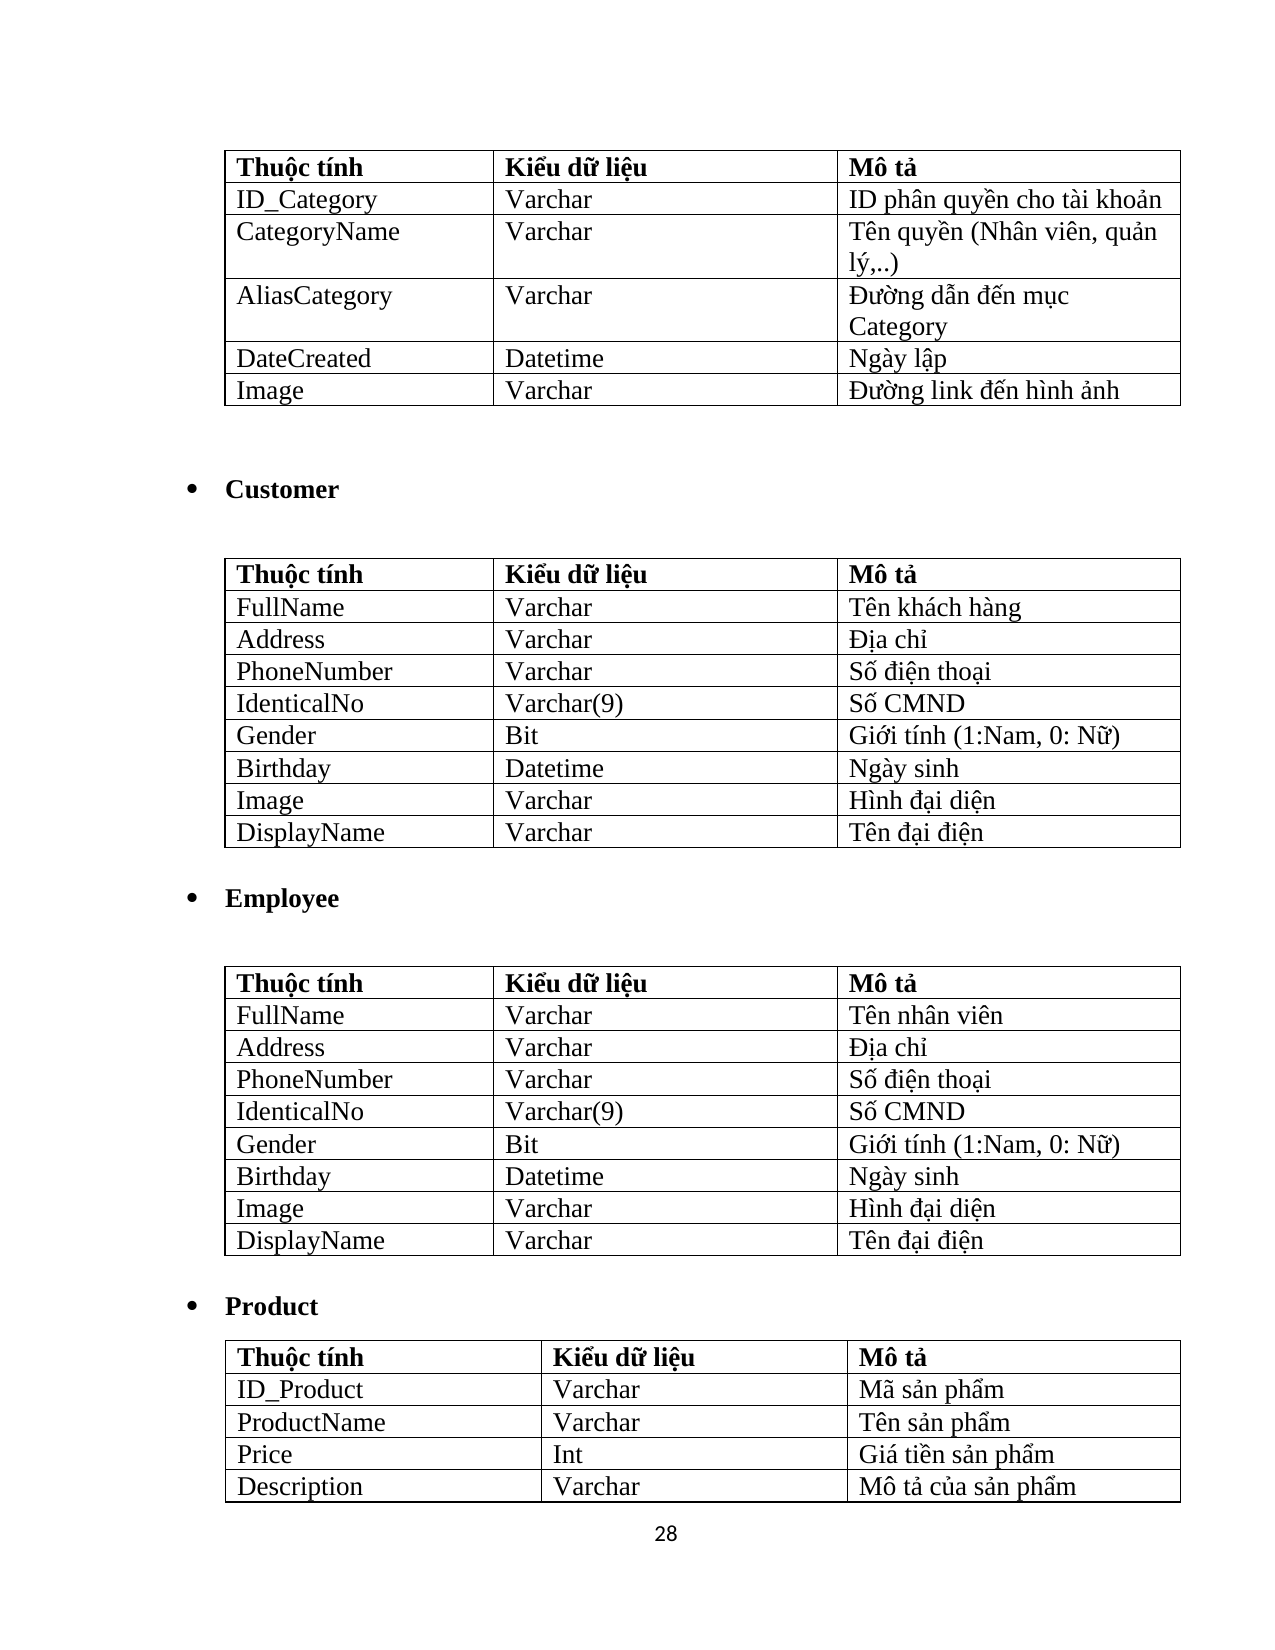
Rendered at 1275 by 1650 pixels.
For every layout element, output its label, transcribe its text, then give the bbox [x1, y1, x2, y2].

table_cell Giới tính (1:Nam, 0: Nữ) [838, 1128, 1180, 1159]
table_cell Hình đại diện [838, 784, 1180, 815]
table_cell DisplayName [226, 816, 493, 847]
table_cell Địa chỉ [838, 623, 1180, 654]
table_cell Giới tính (1:Nam, 0: Nữ) [838, 720, 1180, 751]
table_cell ID phân quyền cho tài khoản [838, 183, 1180, 214]
table_cell PhoneNumber [226, 655, 493, 686]
table_cell Đường dẫn đến mục Category [838, 279, 1180, 341]
table_cell PhoneNumber [226, 1063, 493, 1094]
table_header Mô tả [848, 1341, 1180, 1373]
table_cell DisplayName [226, 1224, 493, 1255]
table_cell Đường link đến hình ảnh [838, 374, 1180, 405]
table_header Thuộc tính [226, 1341, 541, 1373]
table_cell Số CMND [838, 1096, 1180, 1127]
table_cell Varchar [494, 623, 837, 654]
list Employee [187, 882, 1181, 913]
table_cell FullName [226, 999, 493, 1030]
table_cell Ngày lập [838, 342, 1180, 373]
list Product [187, 1290, 1181, 1321]
table_cell Số điện thoại [838, 655, 1180, 686]
table_cell Varchar [542, 1406, 847, 1437]
table_cell Tên quyền (Nhân viên, quản lý,..) [838, 215, 1180, 278]
table_cell Varchar [494, 1224, 837, 1255]
table_cell Image [226, 374, 493, 405]
table_cell Varchar [494, 591, 837, 622]
table_cell Mã sản phẩm [848, 1374, 1180, 1405]
table_cell Tên sản phẩm [848, 1406, 1180, 1437]
table_cell IdenticalNo [226, 1096, 493, 1127]
table_cell ID_Product [226, 1374, 541, 1405]
table_cell DateCreated [226, 342, 493, 373]
table_cell IdenticalNo [226, 687, 493, 718]
table_cell Image [226, 784, 493, 815]
table_cell Varchar [494, 1192, 837, 1223]
table_header Mô tả [838, 151, 1180, 182]
table_cell Address [226, 623, 493, 654]
list Customer [187, 473, 1181, 505]
table_cell Giá tiền sản phẩm [848, 1438, 1180, 1469]
table_cell Varchar [494, 279, 837, 341]
table_cell Varchar [542, 1374, 847, 1405]
table_cell Varchar [542, 1470, 847, 1501]
table_cell Datetime [494, 342, 837, 373]
table_header Mô tả [838, 559, 1180, 590]
table_cell Hình đại diện [838, 1192, 1180, 1223]
table_cell Ngày sinh [838, 1160, 1180, 1191]
table_cell Price [226, 1438, 541, 1469]
table_cell Varchar [494, 1063, 837, 1094]
table_header Kiểu dữ liệu [494, 559, 837, 590]
table_cell Varchar [494, 655, 837, 686]
table_cell Birthday [226, 752, 493, 783]
table_cell Varchar [494, 999, 837, 1030]
table_header Mô tả [838, 967, 1180, 998]
table_cell Tên đại điện [838, 816, 1180, 847]
table_cell Ngày sinh [838, 752, 1180, 783]
table_cell AliasCategory [226, 279, 493, 341]
table_cell Mô tả của sản phẩm [848, 1470, 1180, 1501]
table_header Thuộc tính [226, 151, 493, 182]
table_cell Datetime [494, 1160, 837, 1191]
table_cell Gender [226, 1128, 493, 1159]
table_cell Varchar [494, 1031, 837, 1062]
table_cell Image [226, 1192, 493, 1223]
table_cell Varchar [494, 374, 837, 405]
table_cell Gender [226, 720, 493, 751]
table_cell Varchar [494, 784, 837, 815]
table_cell Varchar(9) [494, 687, 837, 718]
table_cell Số điện thoại [838, 1063, 1180, 1094]
table_header Thuộc tính [226, 967, 493, 998]
table_cell Varchar [494, 183, 837, 214]
table_cell Birthday [226, 1160, 493, 1191]
table_cell ProductName [226, 1406, 541, 1437]
table_cell Description [226, 1470, 541, 1501]
table_cell Int [542, 1438, 847, 1469]
table_header Thuộc tính [226, 559, 493, 590]
table_header Kiểu dữ liệu [542, 1341, 847, 1373]
table_cell Bit [494, 720, 837, 751]
table_cell Bit [494, 1128, 837, 1159]
table_header Kiểu dữ liệu [494, 151, 837, 182]
table_cell Address [226, 1031, 493, 1062]
table_cell Tên nhân viên [838, 999, 1180, 1030]
table_cell FullName [226, 591, 493, 622]
table_cell CategoryName [226, 215, 493, 278]
table_cell ID_Category [226, 183, 493, 214]
table_cell Varchar(9) [494, 1096, 837, 1127]
table_header Kiểu dữ liệu [494, 967, 837, 998]
table_cell Tên khách hàng [838, 591, 1180, 622]
table_cell Địa chỉ [838, 1031, 1180, 1062]
table_cell Datetime [494, 752, 837, 783]
table_cell Số CMND [838, 687, 1180, 718]
table_cell Varchar [494, 816, 837, 847]
table_cell Tên đại điện [838, 1224, 1180, 1255]
table_cell Varchar [494, 215, 837, 278]
